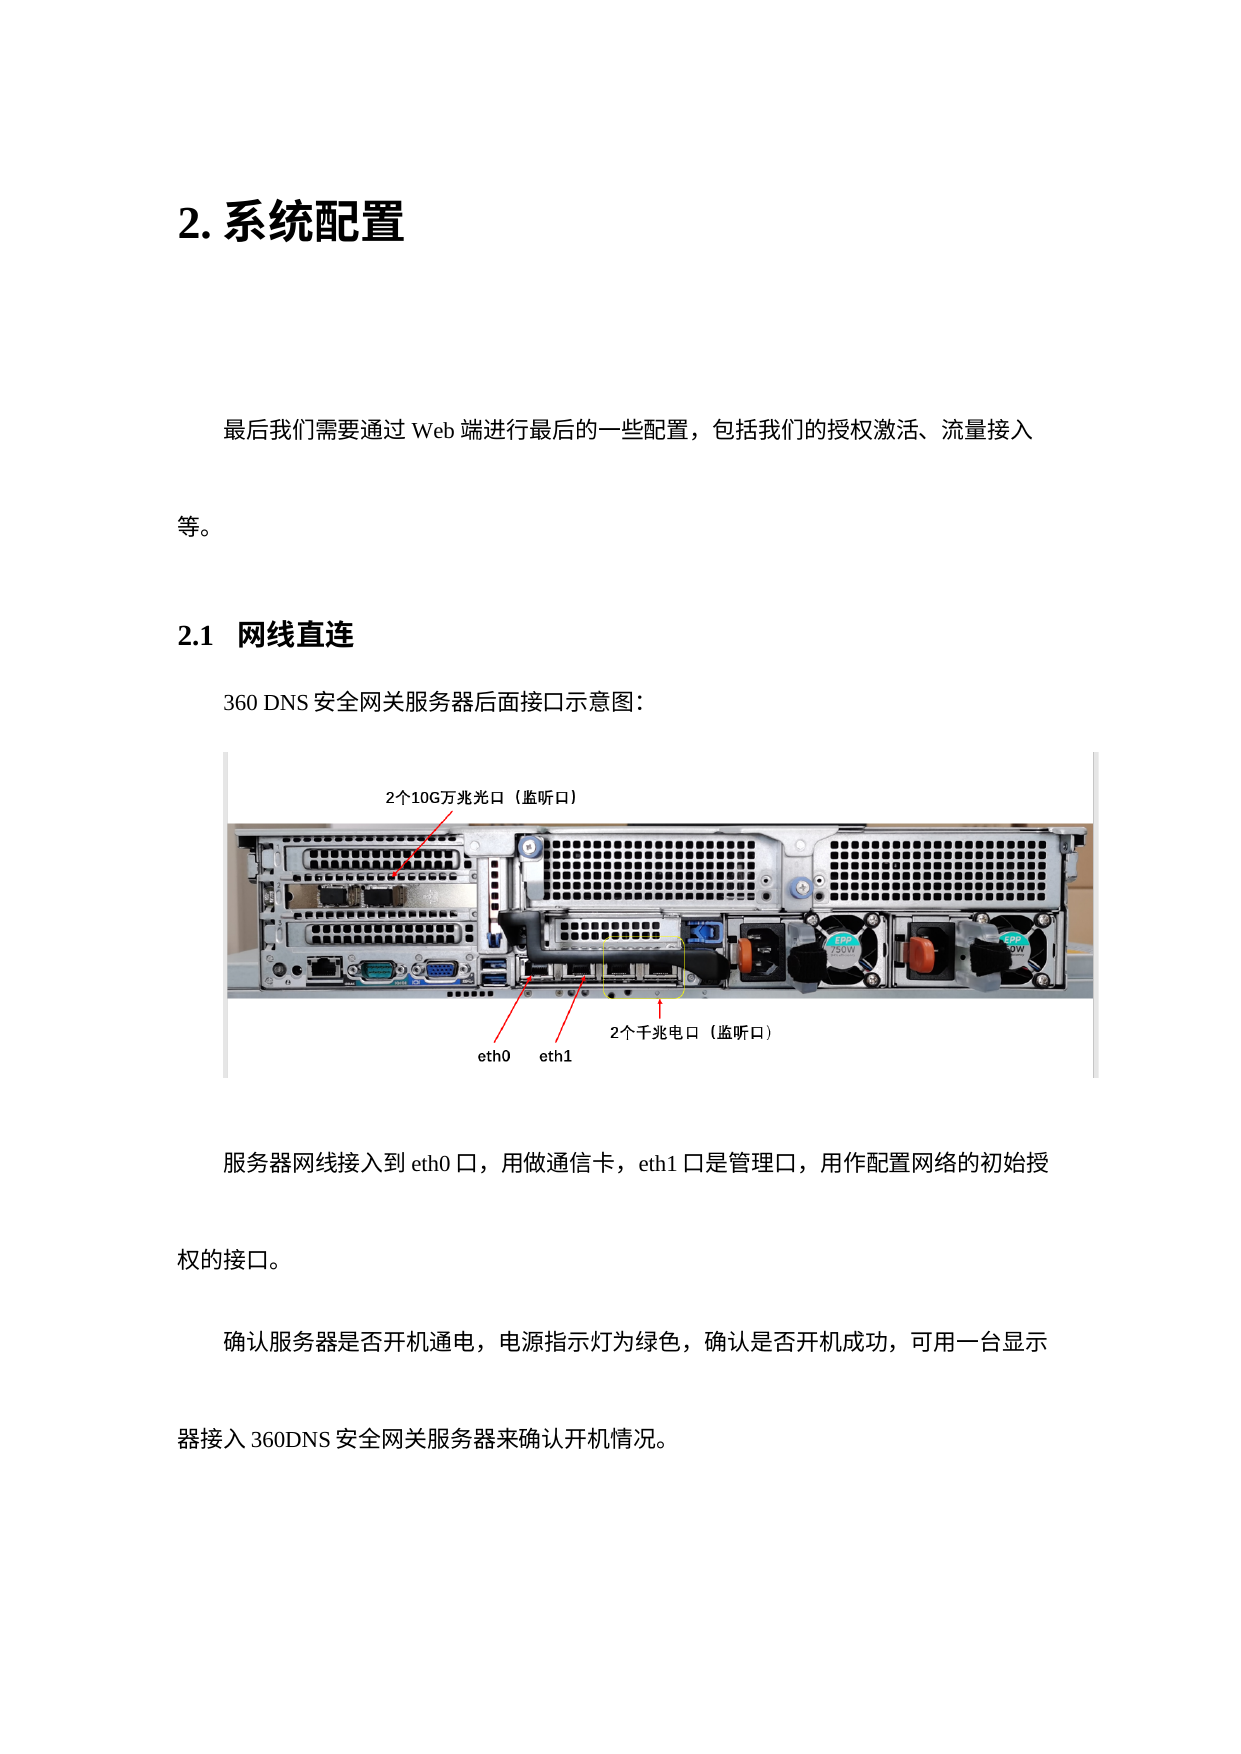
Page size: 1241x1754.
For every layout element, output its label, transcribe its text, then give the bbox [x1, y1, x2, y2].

text 360 DNS安全网关服务器后面接口示意图： [177, 668, 1053, 733]
text 最后我们需要通过 Web 端进行最后的一些配置，包括我们的授权激活、流量接入等。 [177, 396, 1053, 558]
subtitle 网线直连 [177, 600, 1053, 665]
subtitle 系统配置 [177, 170, 1053, 268]
picture [223, 752, 1099, 1078]
text 确认服务器是否开机通电，电源指示灯为绿色，确认是否开机成功，可用一台显示器接入360DNS安全网关服务器来确认开机情况。 [177, 1308, 1053, 1470]
text 服务器网线接入到eth0口，用做通信卡，eth1口是管理口，用作配置网络的初始授权的接口。 [177, 1129, 1053, 1291]
